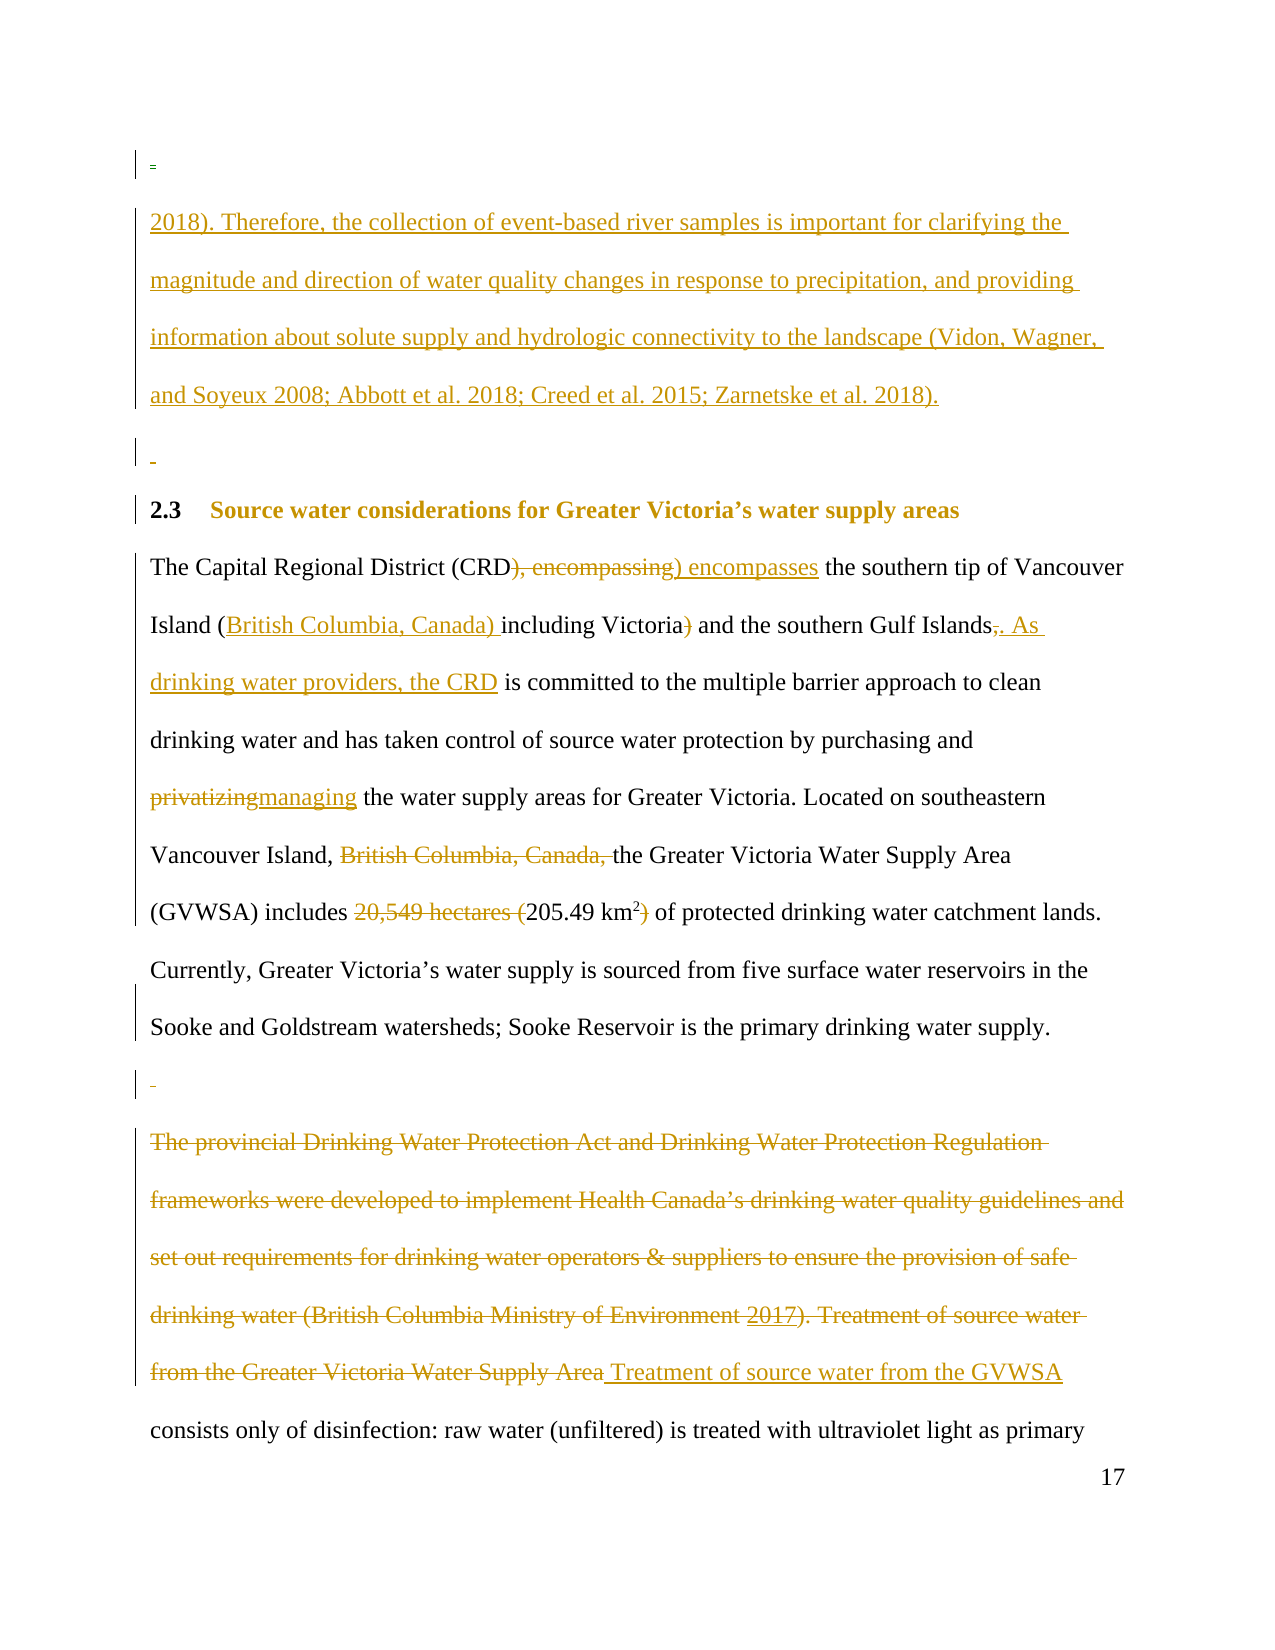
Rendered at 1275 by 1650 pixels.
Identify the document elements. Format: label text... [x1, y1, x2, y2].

text The Capital Regional District (CRD the southern tip of Vancouver Island (including Victoria and the southern Gulf Islands is committed to the multiple barrier approach to clean drinking water and has taken control of source water protection by purchasing and the water supply areas for Greater Victoria. Located on southeastern Vancouver Island, the Greater Victoria Water Supply Area (GVWSA) includes 205.49 km2 of protected drinking water catchment lands. Currently, Greater Victoria’s water supply is sourced from five surface water reservoirs in the Sooke and Goldstream watersheds; Sooke Reservoir is the primary drinking water supply. [150, 552, 1125, 1041]
subtitle Source water considerations for Greater Victoria’s water supply areas [150, 495, 1125, 524]
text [150, 1127, 1125, 1444]
